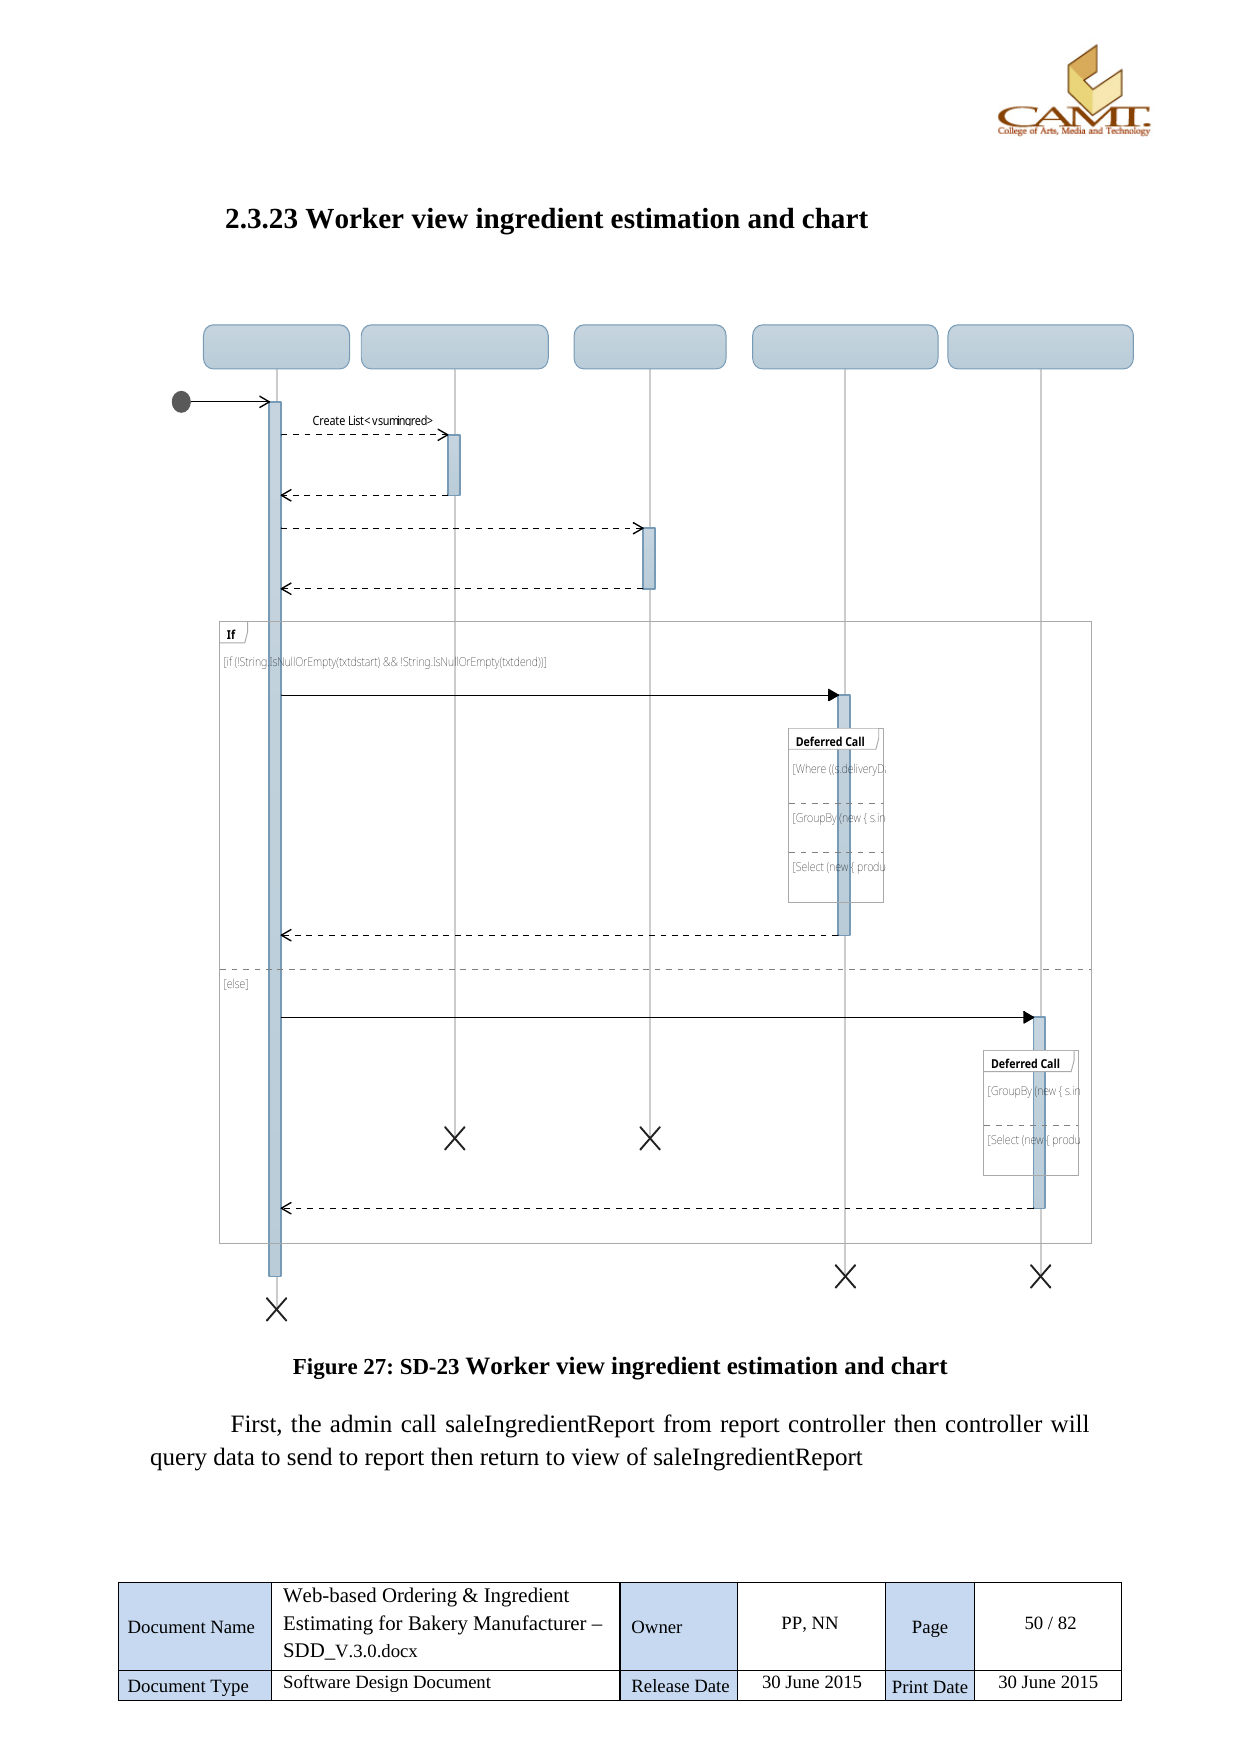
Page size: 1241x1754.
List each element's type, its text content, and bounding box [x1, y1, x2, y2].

text First, the admin call saleIngredientReport from report controller then controller will query data to send to report then return to view of saleIngredientReport [150, 1409, 1090, 1471]
subtitle 2.3.23 Worker view ingredient estimation and chart [150, 201, 1090, 234]
picture [989, 37, 1155, 138]
text Figure 27: SD-23 Worker view ingredient estimation and chart [150, 1351, 1090, 1380]
